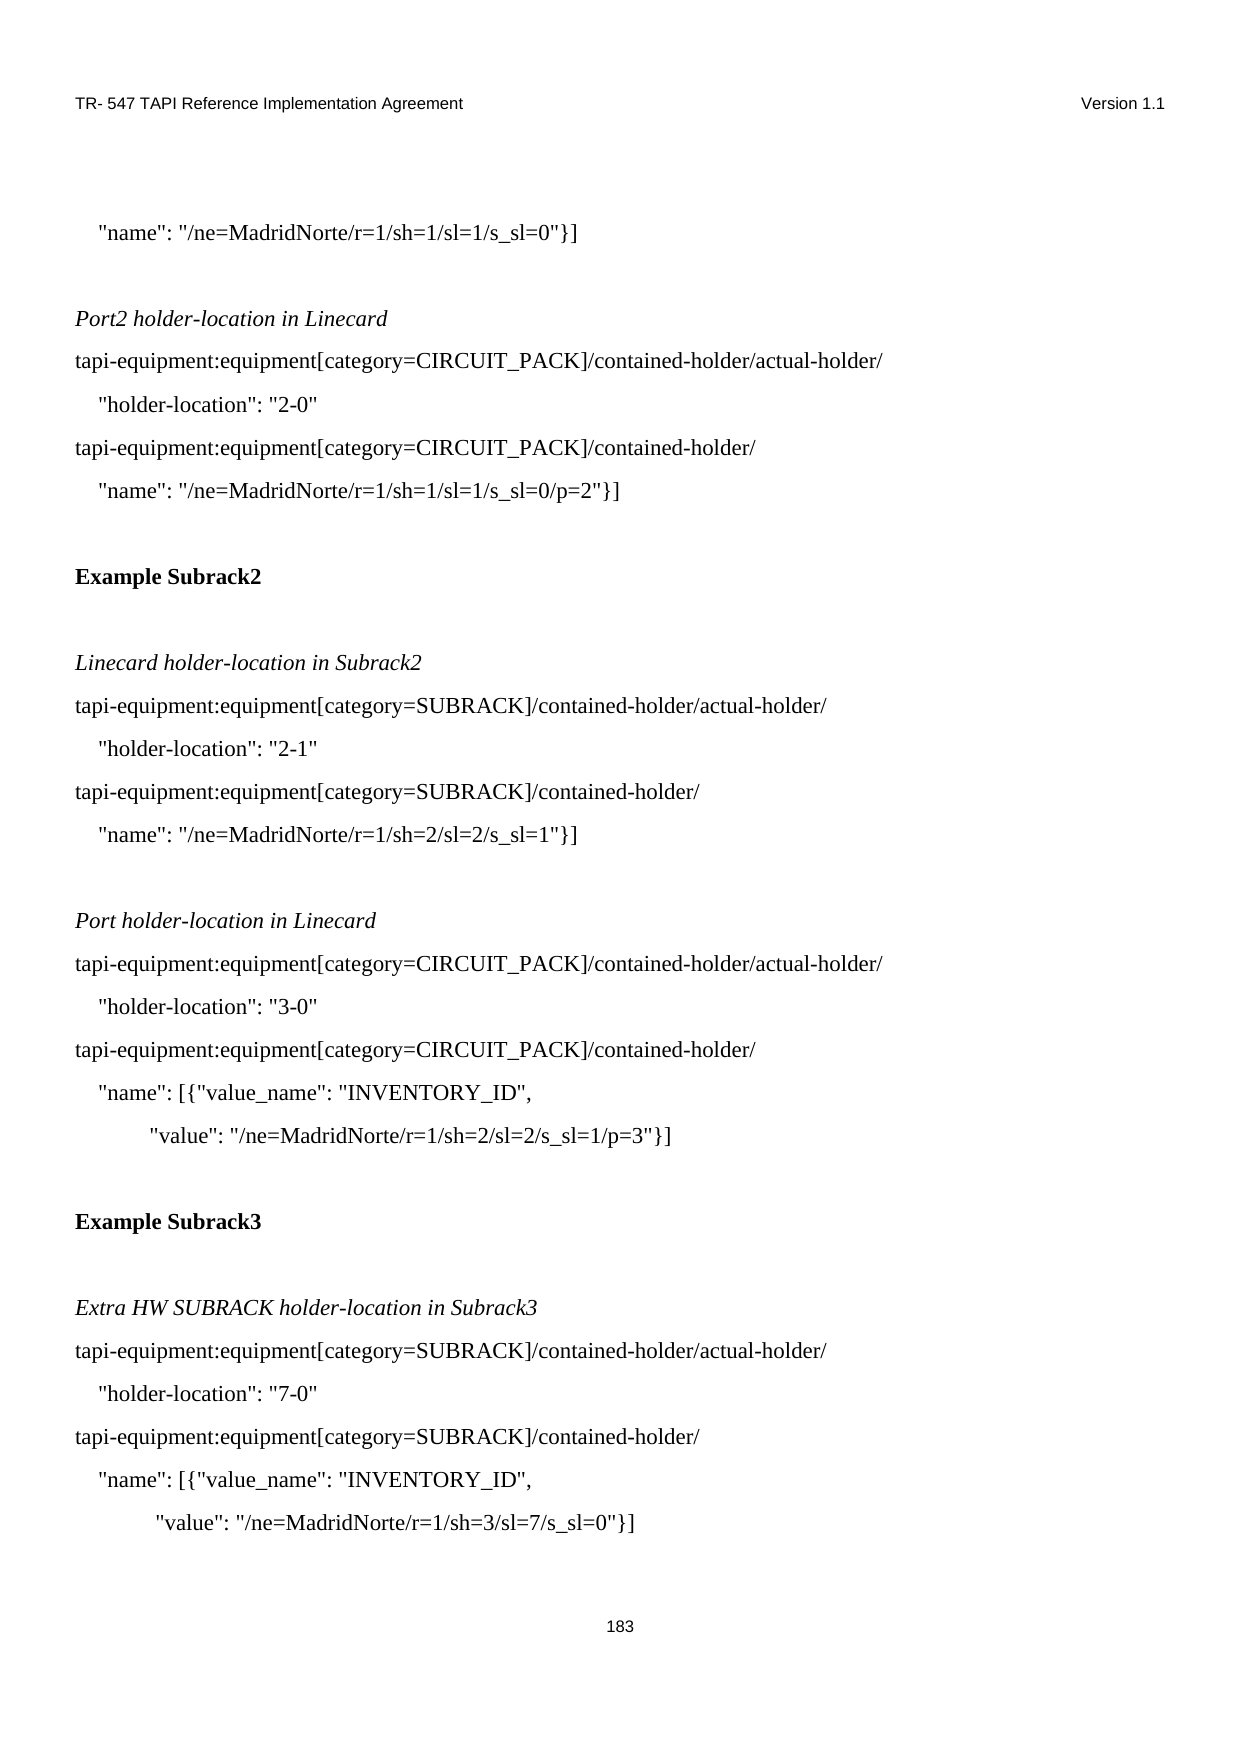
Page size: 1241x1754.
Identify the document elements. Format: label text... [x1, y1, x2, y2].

text tapi-equipment:equipment[category=CIRCUIT_PACK]/contained-holder/ [75, 434, 1151, 460]
text Port holder-location in Linecard [75, 907, 1151, 933]
text "name": "/ne=MadridNorte/r=1/sh=2/sl=2/s_sl=1"}] [75, 821, 1151, 847]
text "holder-location": "3-0" [75, 993, 1151, 1019]
text tapi-equipment:equipment[category=CIRCUIT_PACK]/contained-holder/actual-holder/ [75, 950, 1151, 976]
text "name": "/ne=MadridNorte/r=1/sh=1/sl=1/s_sl=0"}] [75, 218, 1151, 245]
text tapi-equipment:equipment[category=SUBRACK]/contained-holder/actual-holder/ [75, 1337, 1151, 1363]
text "name": [{"value_name": "INVENTORY_ID", [75, 1079, 1151, 1105]
text tapi-equipment:equipment[category=SUBRACK]/contained-holder/actual-holder/ [75, 692, 1151, 718]
text tapi-equipment:equipment[category=CIRCUIT_PACK]/contained-holder/actual-holder/ [75, 348, 1151, 374]
text tapi-equipment:equipment[category=SUBRACK]/contained-holder/ [75, 778, 1151, 804]
text Extra HW SUBRACK holder-location in Subrack3 [75, 1294, 1151, 1320]
text "holder-location": "2-0" [75, 391, 1151, 417]
text "name": "/ne=MadridNorte/r=1/sh=1/sl=1/s_sl=0/p=2"}] [75, 477, 1151, 503]
text Example Subrack3 [75, 1208, 1151, 1234]
text Port2 holder-location in Linecard [75, 304, 1151, 331]
text "value": "/ne=MadridNorte/r=1/sh=2/sl=2/s_sl=1/p=3"}] [75, 1122, 1151, 1148]
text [75, 1423, 1151, 1449]
text "value": "/ne=MadridNorte/r=1/sh=3/sl=7/s_sl=0"}] [75, 1509, 1151, 1536]
text "name": [{"value_name": "INVENTORY_ID", [75, 1466, 1151, 1492]
text Linecard holder-location in Subrack2 [75, 649, 1151, 675]
text Example Subrack2 [75, 563, 1151, 589]
text "holder-location": "2-1" [75, 735, 1151, 761]
text "holder-location": "7-0" [75, 1380, 1151, 1406]
text tapi-equipment:equipment[category=CIRCUIT_PACK]/contained-holder/ [75, 1036, 1151, 1062]
